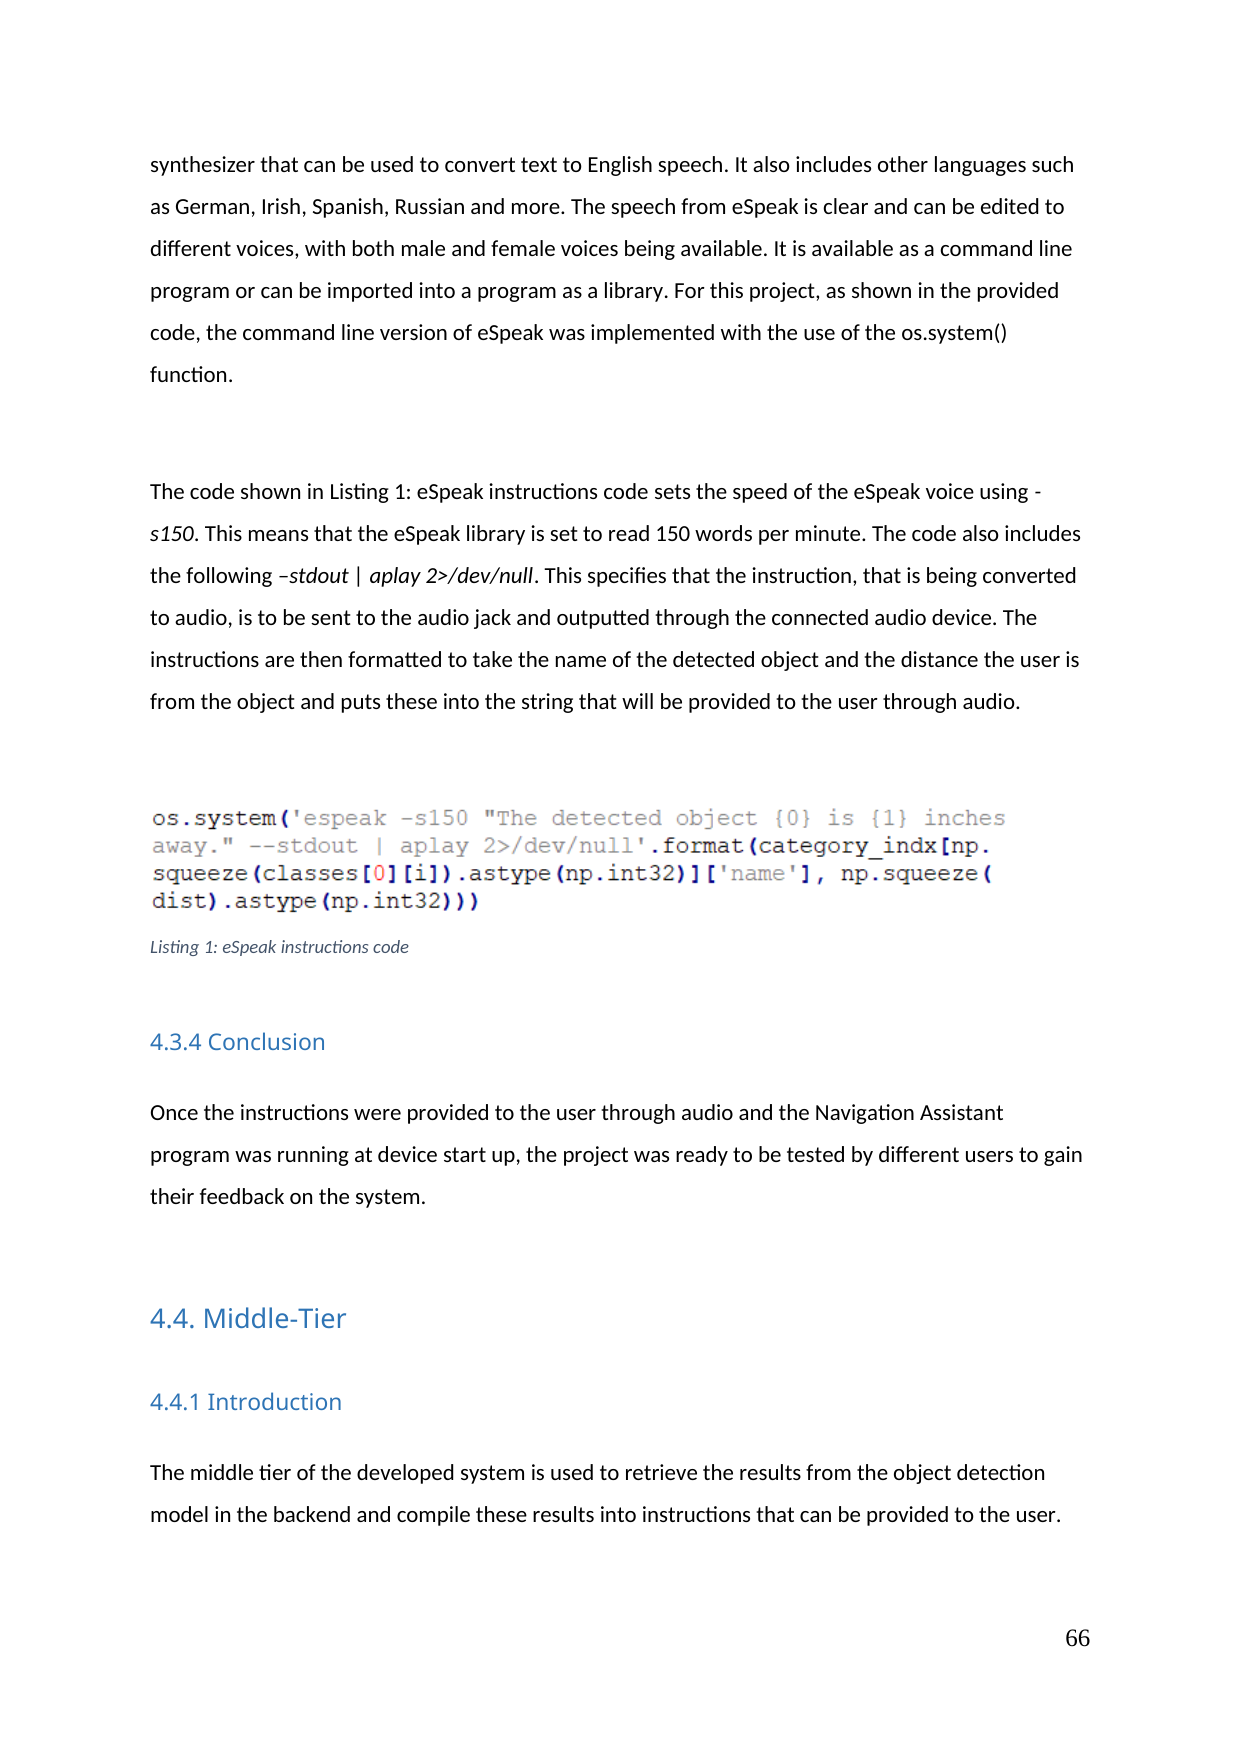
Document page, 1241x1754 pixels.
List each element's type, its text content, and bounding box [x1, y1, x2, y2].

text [150, 1458, 1090, 1528]
text Once the instructions were provided to the user through audio and the Navigation Assistant program was running at device start up, the project was ready to be tested by different users to gain their feedback on the system. [150, 1098, 1090, 1210]
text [150, 150, 1090, 388]
subtitle 4.3.4 Conclusion [150, 1026, 1090, 1058]
subtitle 4.4.1 Introduction [150, 1386, 1090, 1417]
subtitle 4.4. Middle-Tier [150, 1299, 1090, 1336]
picture [150, 804, 1034, 917]
text The code shown in Listing 1 sets the speed of the eSpeak voice using -s150. This means that the eSpeak library is set to read 150 words per minute. The code also includes the following –stdout | aplay 2>/dev/null. This specifies that the instruction, that is being converted to audio, is to be sent to the audio jack and outputted through the connected audio device. The instructions are then formatted to take the name of the detected object and the distance the user is from the object and puts these into the string that will be provided to the user through audio. [150, 477, 1090, 715]
